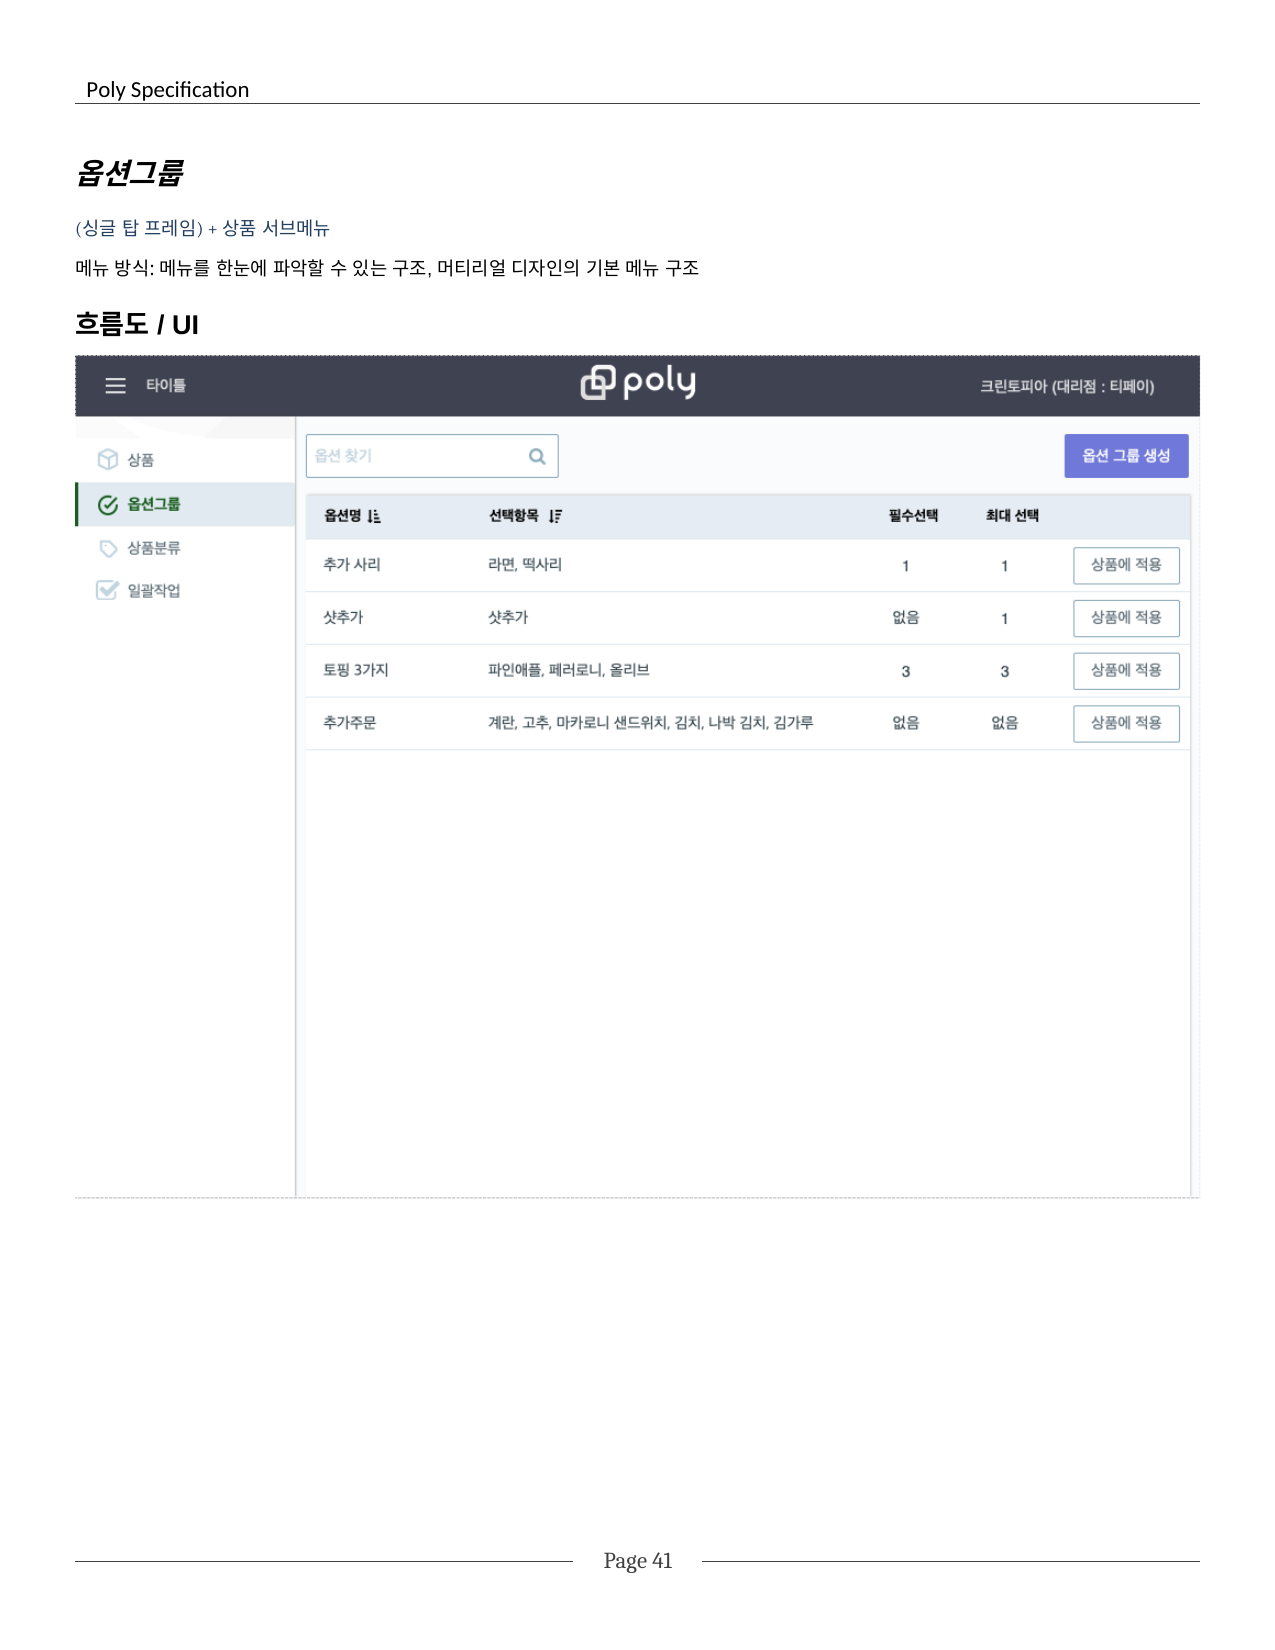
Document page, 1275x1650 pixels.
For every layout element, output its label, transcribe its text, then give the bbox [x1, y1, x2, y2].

text 메뉴 방식: 메뉴를 한눈에 파악할 수 있는 구조, 머티리얼 디자인의 기본 메뉴 구조 [75, 253, 1200, 281]
picture [75, 355, 1200, 1204]
subtitle 흐름도 / UI [75, 306, 1200, 343]
subtitle (싱글 탑 프레임) + 상품 서브메뉴 [75, 214, 1200, 241]
subtitle 옵션그룹 [75, 151, 1200, 193]
